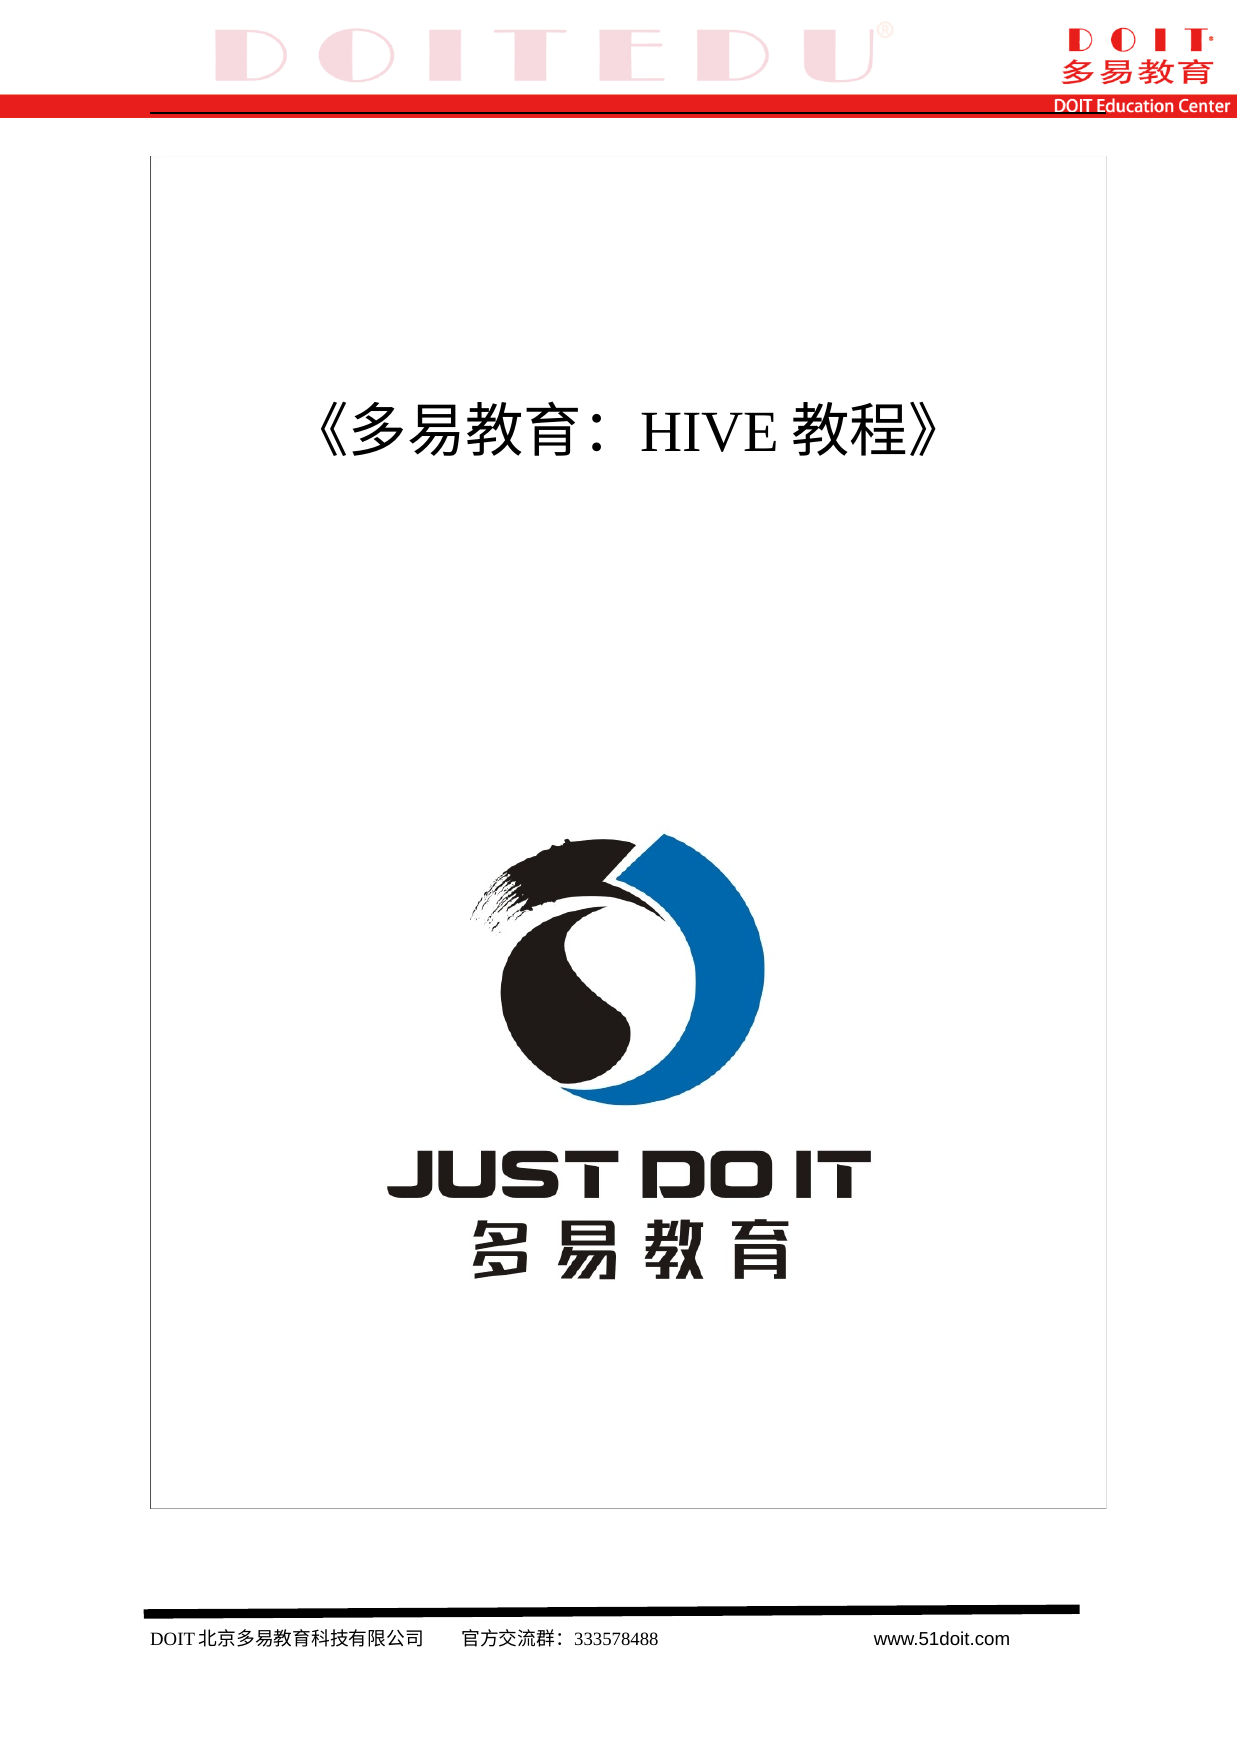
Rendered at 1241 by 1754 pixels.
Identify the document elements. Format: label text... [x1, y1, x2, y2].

picture [150, 156, 1107, 1509]
picture [0, 14, 1237, 118]
text 《多易教育：HIVE教程》 [150, 378, 1106, 475]
